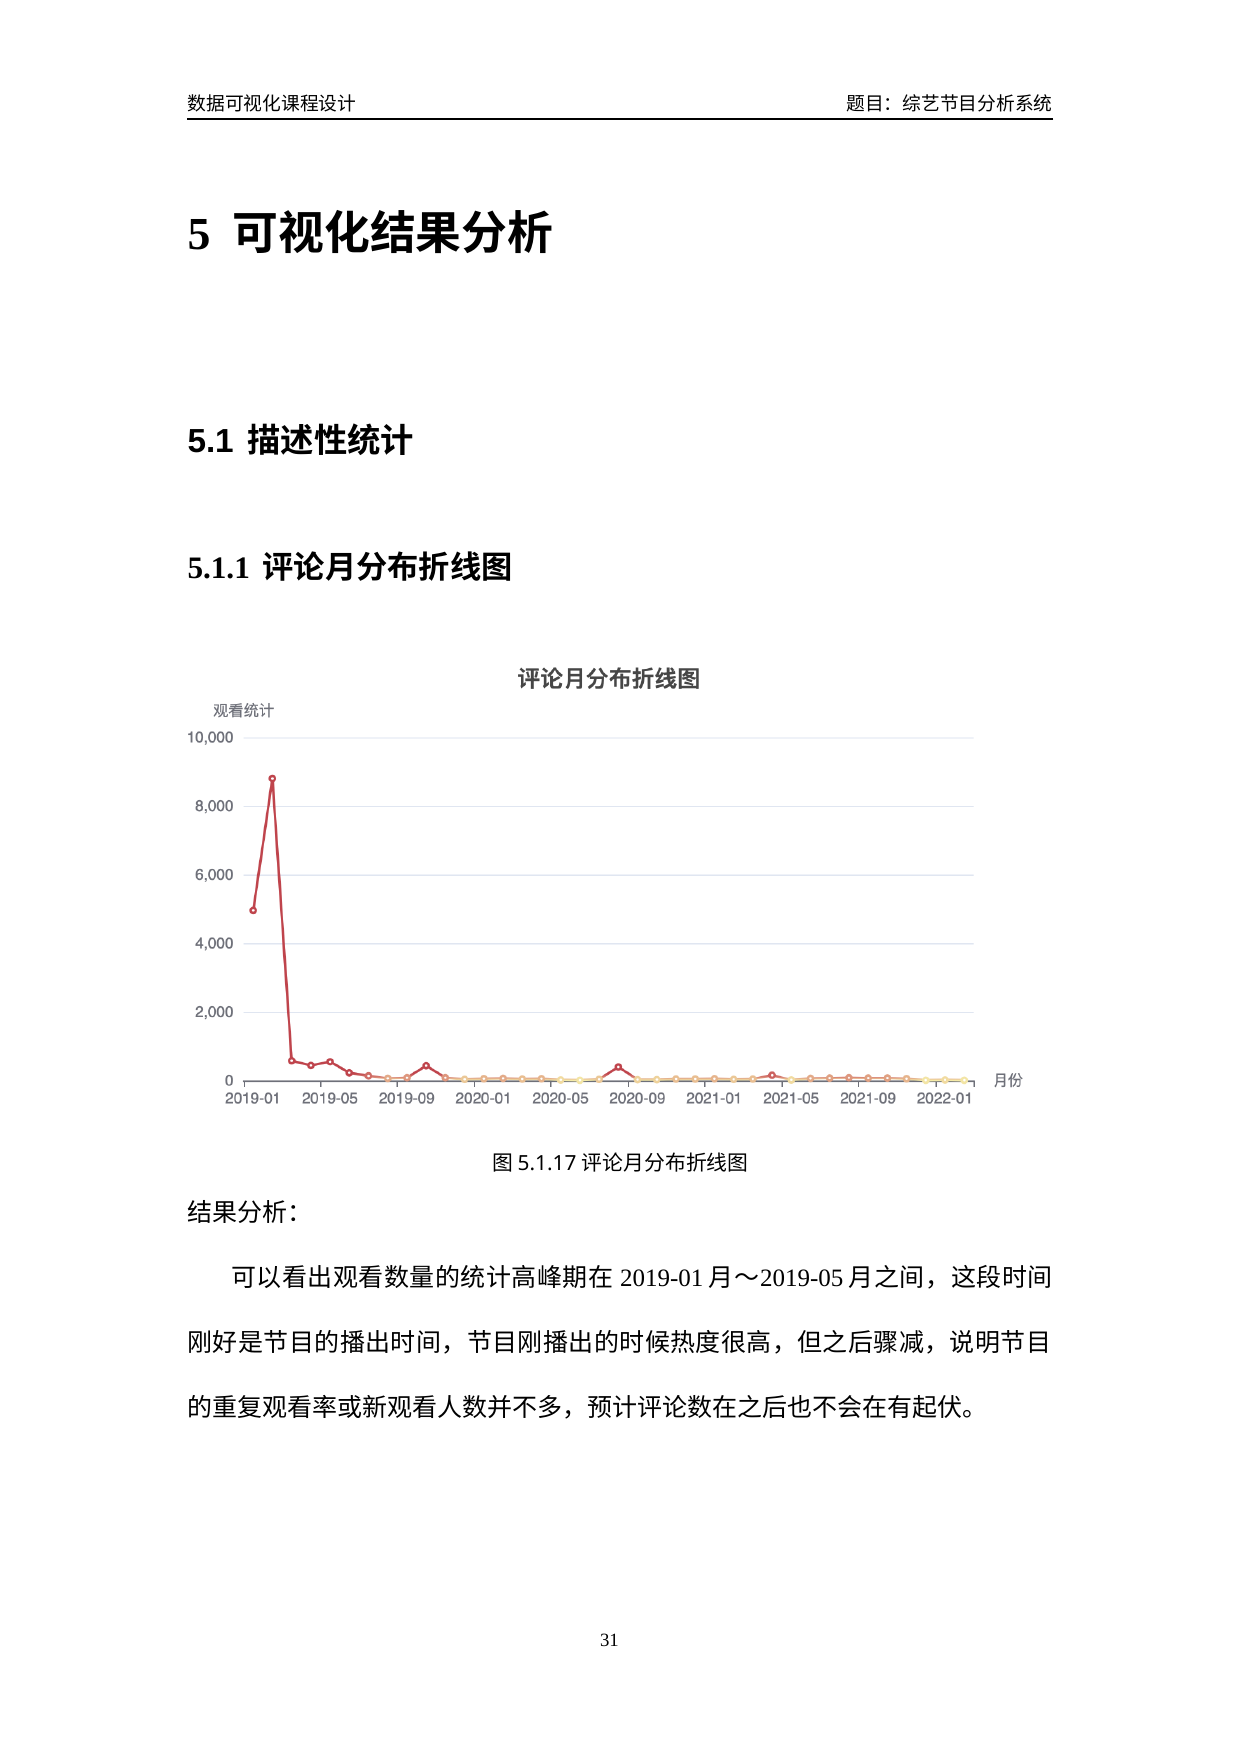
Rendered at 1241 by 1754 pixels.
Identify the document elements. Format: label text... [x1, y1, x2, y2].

picture [187, 657, 1053, 1126]
text 结果分析： [187, 1178, 1053, 1243]
subtitle 描述性统计 [187, 406, 1053, 471]
subtitle 可视化结果分析 [187, 181, 1053, 279]
text 可以看出观看数量的统计高峰期在2019-01月～2019-05月之间，这段时间刚好是节目的播出时间，节目刚播出的时候热度很高，但之后骤减，说明节目的重复观看率或新观看人数并不多，预计评论数在之后也不会在有起伏。 [187, 1243, 1053, 1438]
subtitle 评论月分布折线图 [187, 533, 1053, 598]
